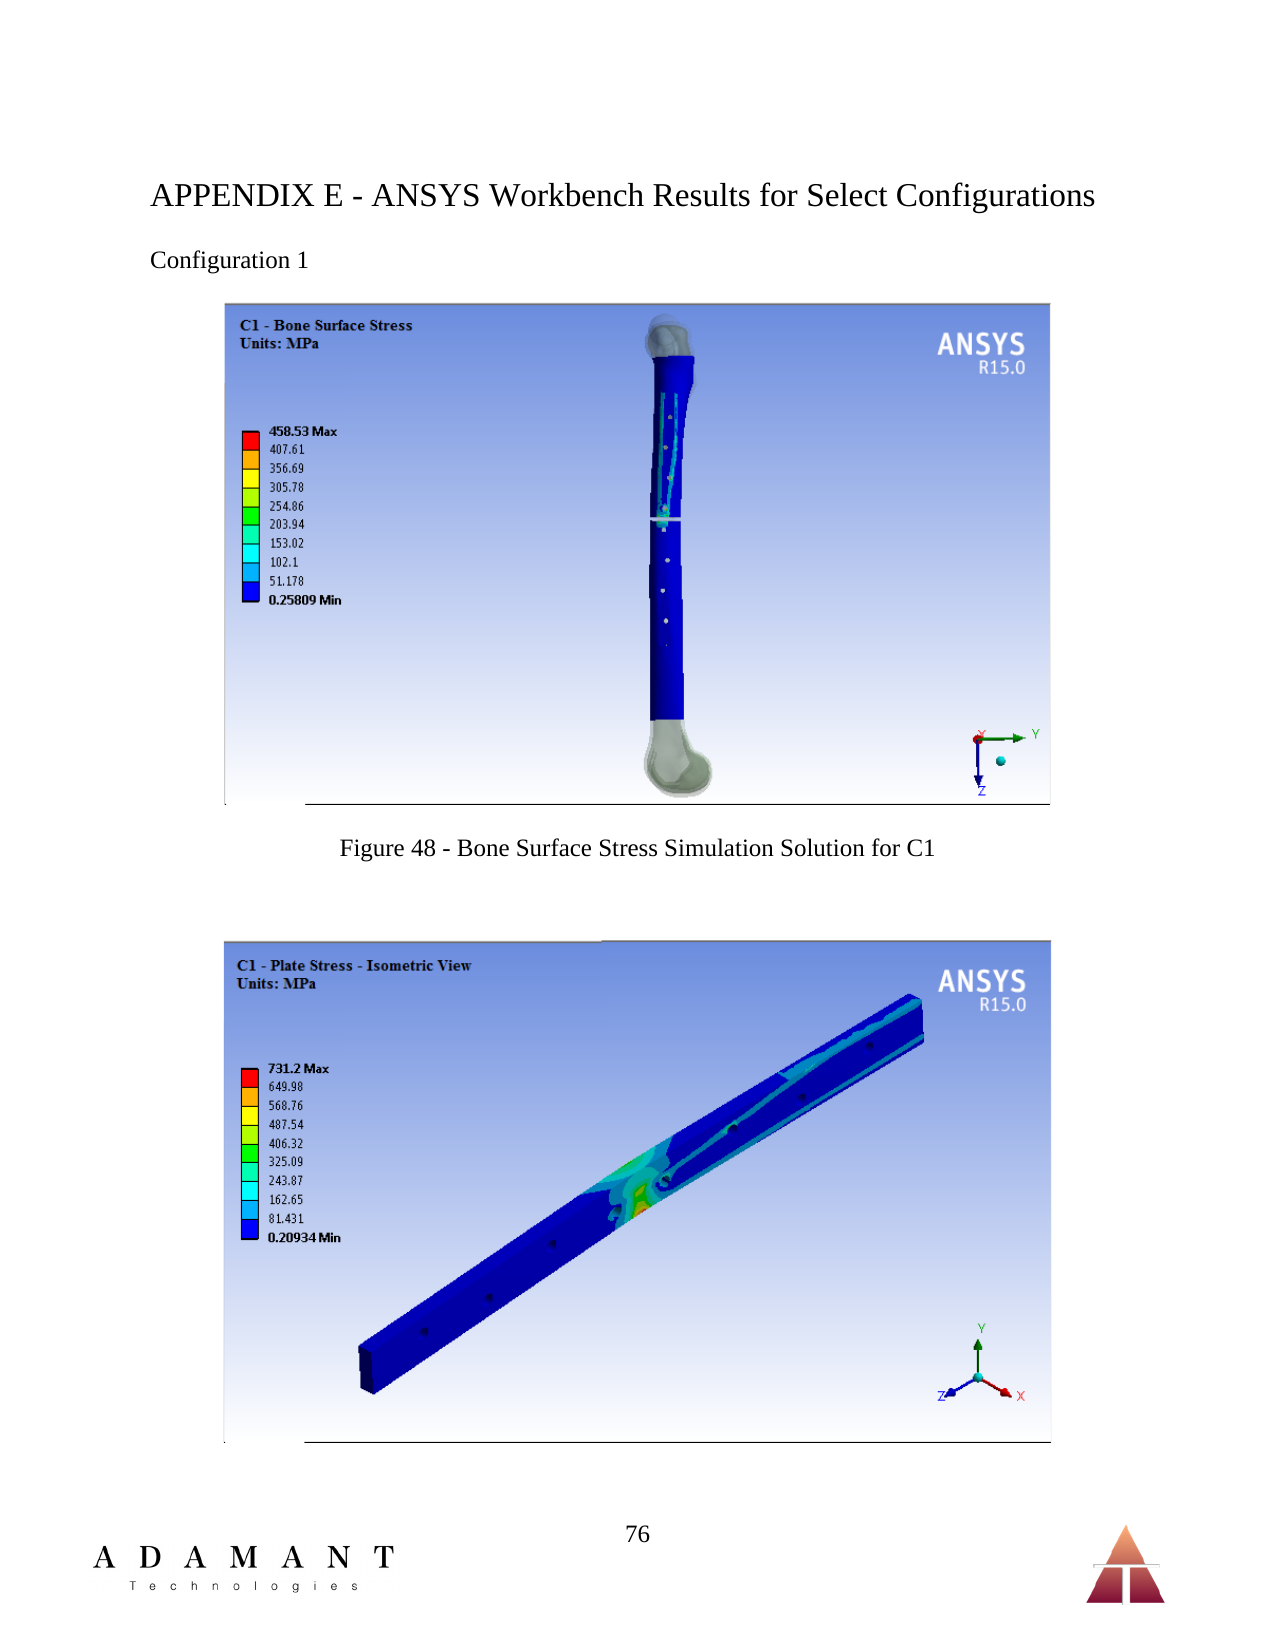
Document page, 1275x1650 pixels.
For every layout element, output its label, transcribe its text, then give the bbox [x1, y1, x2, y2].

picture [87, 1535, 404, 1600]
picture [1081, 1521, 1168, 1608]
subtitle APPENDIX E - ANSYS Workbench Results for Select Configurations [150, 175, 1125, 213]
text Configuration 1 [150, 245, 1125, 274]
picture [224, 302, 1051, 805]
picture [223, 940, 1052, 1443]
